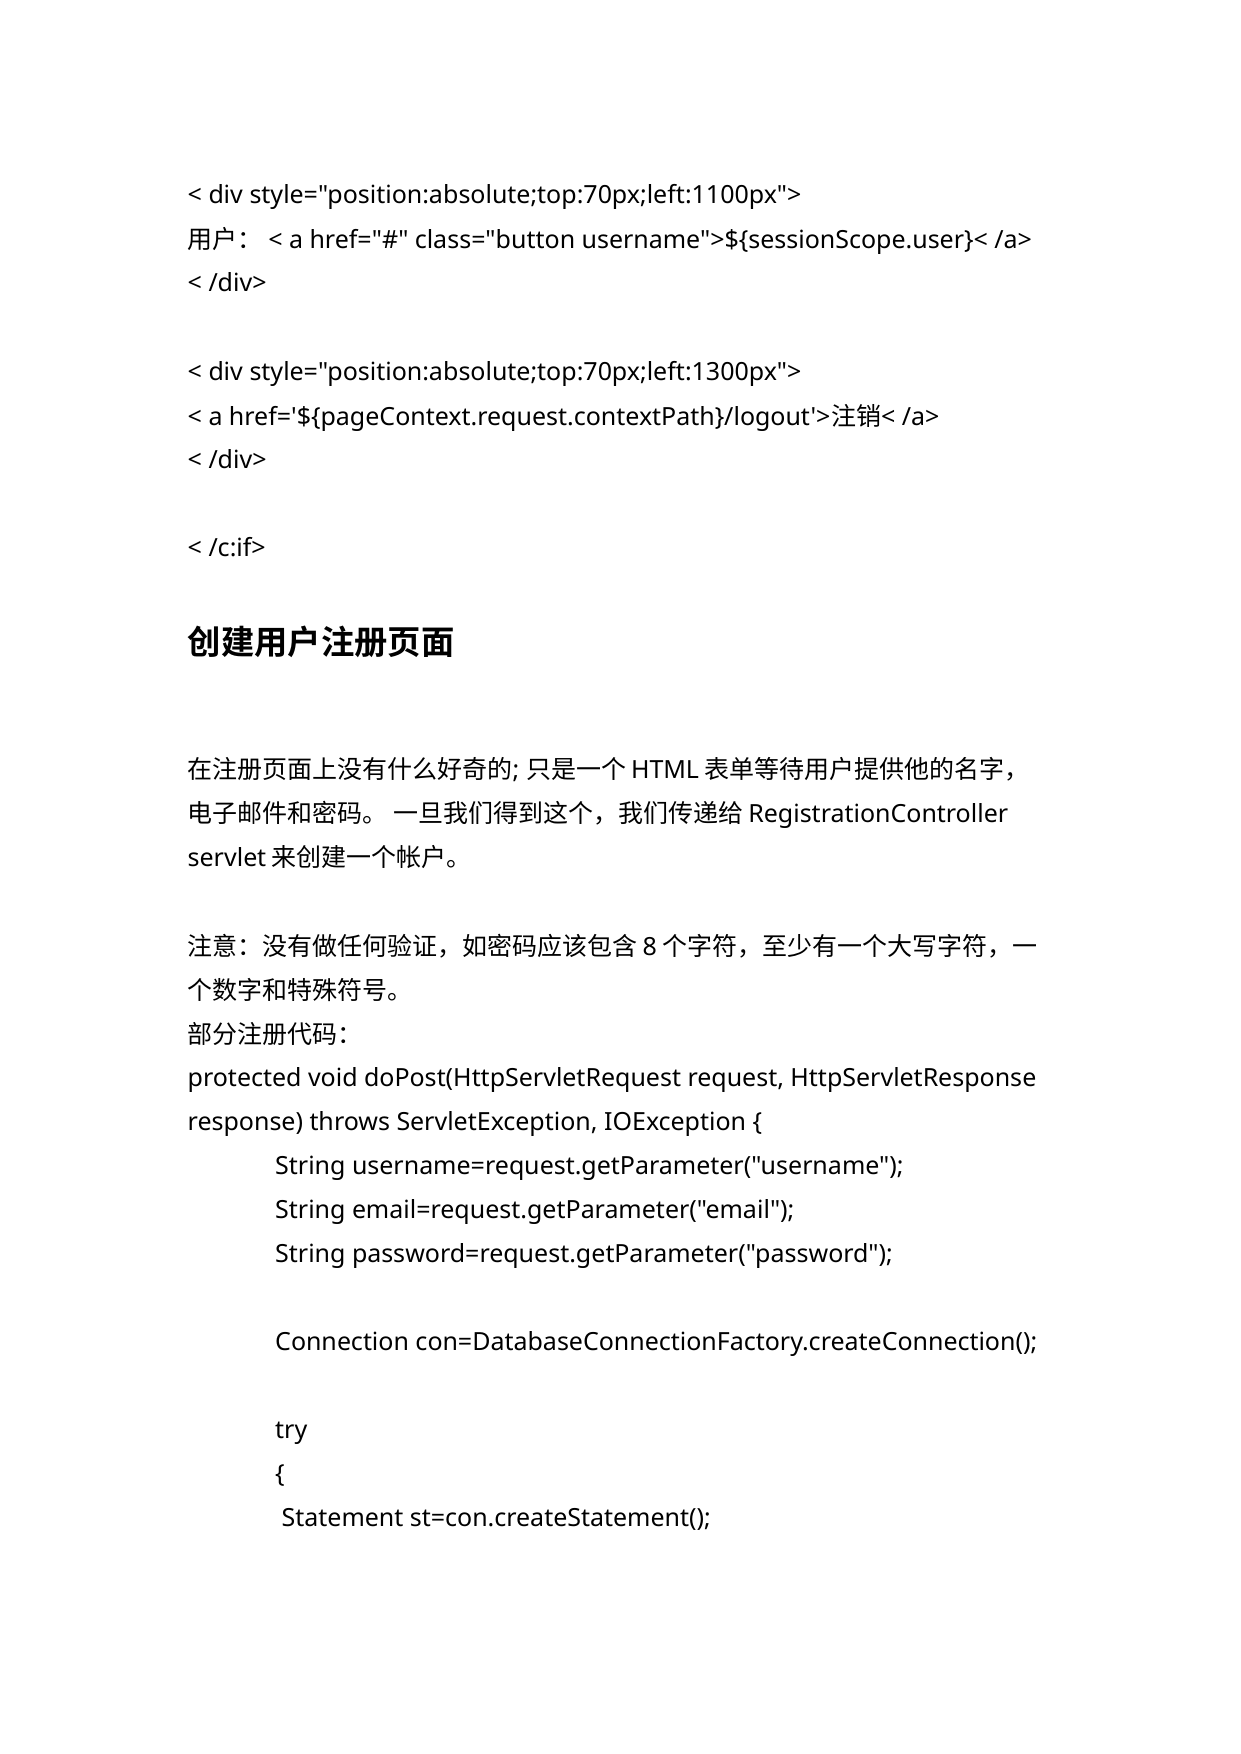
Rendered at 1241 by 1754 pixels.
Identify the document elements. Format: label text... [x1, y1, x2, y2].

text < div style="position:absolute;top:70px;left:1100px"> [187, 172, 1053, 216]
text 用户： < a href="#" class="button username">${sessionScope.user}< /a> [187, 216, 1053, 260]
text < /div> [187, 260, 1053, 304]
text String username=request.getParameter("username"); [187, 1142, 1053, 1187]
text < div style="position:absolute;top:70px;left:1300px"> [187, 348, 1053, 392]
text Connection con=DatabaseConnectionFactory.createConnection(); [187, 1319, 1053, 1363]
text String email=request.getParameter("email"); [187, 1187, 1053, 1231]
text 部分注册代码： [187, 1010, 1053, 1054]
text < /c:if> [187, 524, 1053, 568]
text 注意：没有做任何验证，如密码应该包含8个字符，至少有一个大写字符，一个数字和特殊符号。 [187, 922, 1053, 1010]
text String password=request.getParameter("password"); [187, 1231, 1053, 1275]
text { [187, 1451, 1053, 1495]
text 在注册页面上没有什么好奇的; 只是一个HTML表单等待用户提供他的名字，电子邮件和密码。 一旦我们得到这个，我们传递给RegistrationController servlet来创建一个帐户。 [187, 746, 1053, 878]
text < /div> [187, 436, 1053, 480]
text protected void doPost(HttpServletRequest request, HttpServletResponse response) throws ServletException, IOException { [187, 1054, 1053, 1142]
subtitle 创建用户注册页面 [187, 596, 1053, 684]
text Statement st=con.createStatement(); [187, 1495, 1053, 1539]
text try [187, 1407, 1053, 1451]
text < a href='${pageContext.request.contextPath}/logout'>注销< /a> [187, 392, 1053, 436]
